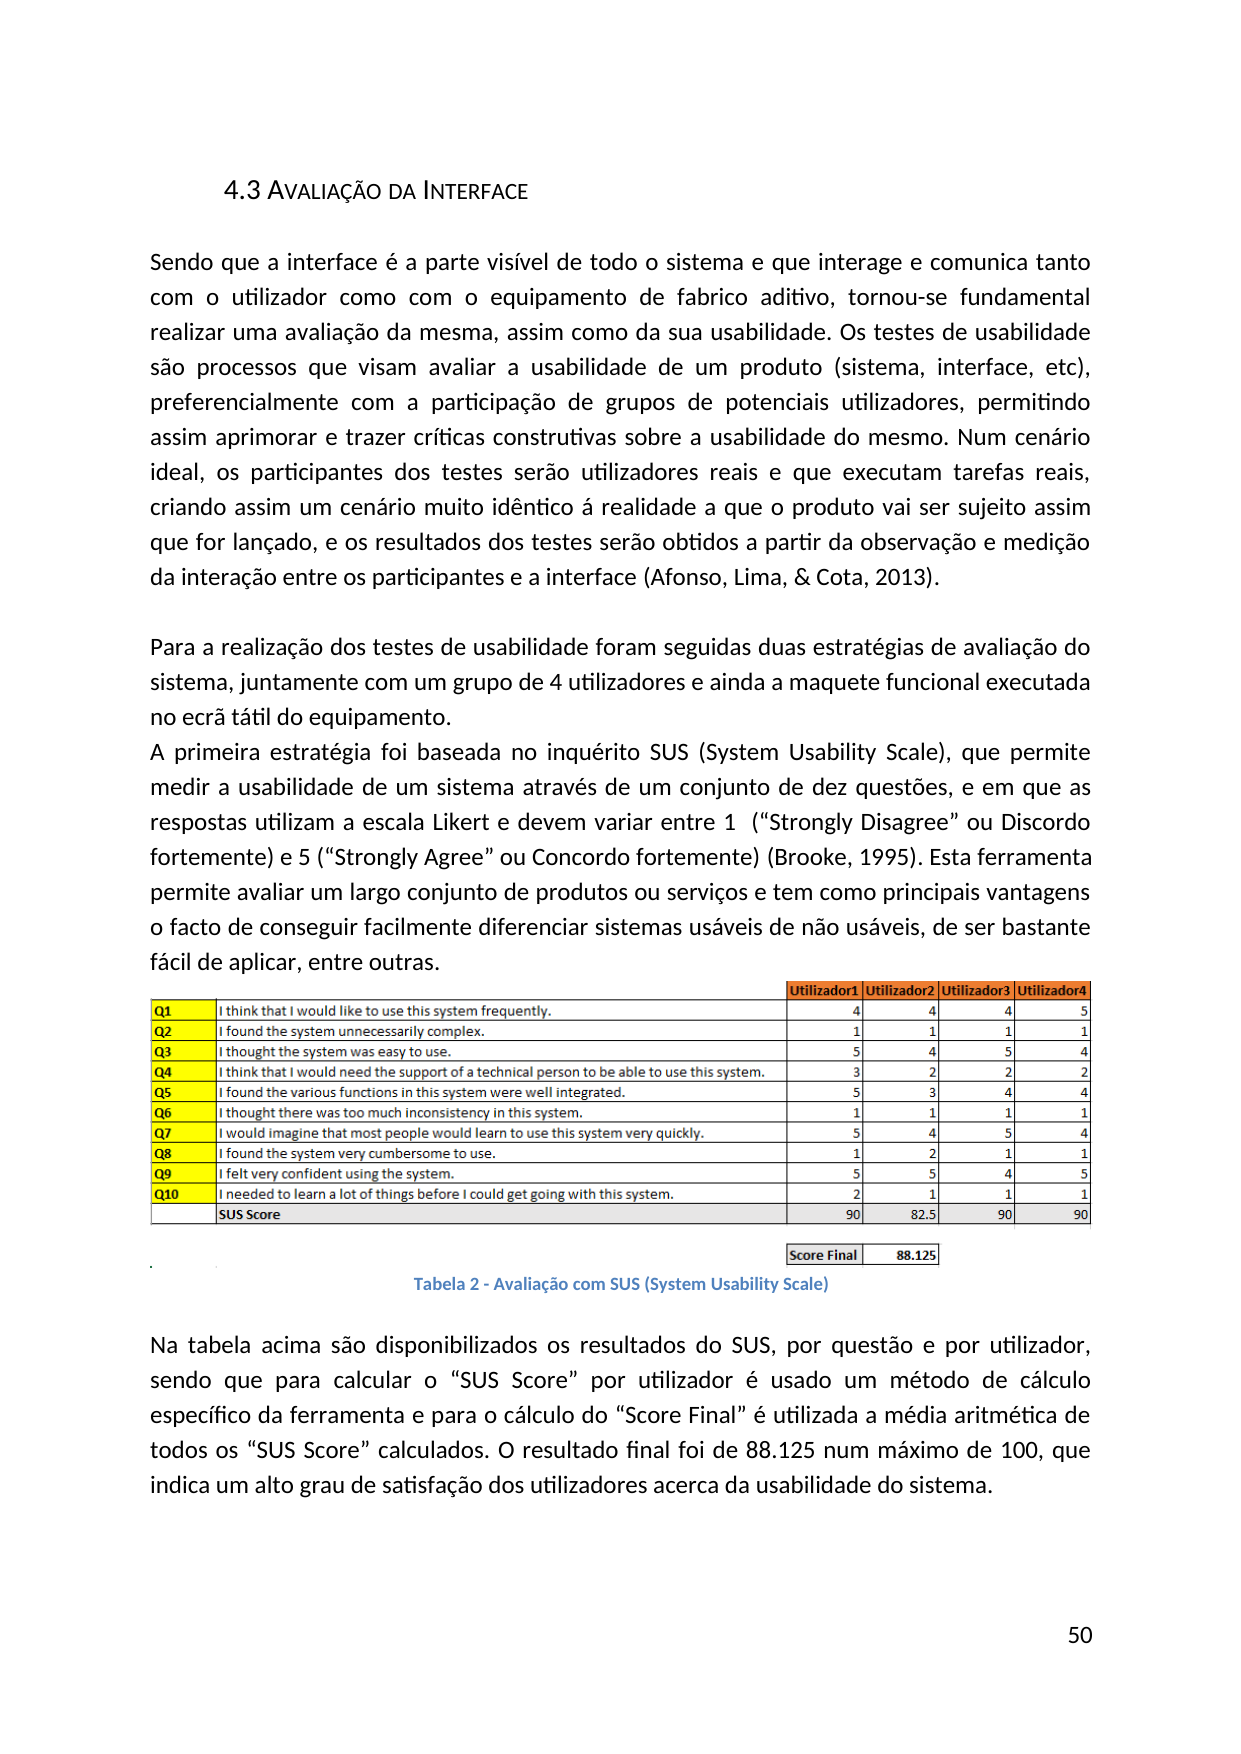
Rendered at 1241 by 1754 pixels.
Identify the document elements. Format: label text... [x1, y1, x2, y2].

text Sendo que a interface é a parte visível de todo o sistema e que interage e comunica tanto com o utilizador como com o equipamento de fabrico aditivo, tornou-se fundamental realizar uma avaliação da mesma, assim como da sua usabilidade. Os testes de usabilidade são processos que visam avaliar a usabilidade de um produto (sistema, interface, etc), preferencialmente com a participação de grupos de potenciais utilizadores, permitindo assim aprimorar e trazer críticas construtivas sobre a usabilidade do mesmo. Num cenário ideal, os participantes dos testes serão utilizadores reais e que executam tarefas reais, criando assim um cenário muito idêntico á realidade a que o produto vai ser sujeito assim que for lançado, e os resultados dos testes serão obtidos a partir da observação e medição da interação entre os participantes e a interface (Afonso, Lima, & Cota, 2013). [150, 246, 1092, 592]
text Para a realização dos testes de usabilidade foram seguidas duas estratégias de avaliação do sistema, juntamente com um grupo de 4 utilizadores e ainda a maquete funcional executada no ecrã tátil do equipamento. [150, 631, 1092, 732]
subtitle 4.3 Avaliação da Interface [150, 171, 1092, 206]
text Na tabela acima são disponibilizados os resultados do SUS, por questão e por utilizador, sendo que para calcular o “SUS Score” por utilizador é usado um método de cálculo específico da ferramenta e para o cálculo do “Score Final” é utilizada a média aritmética de todos os “SUS Score” calculados. O resultado final foi de 88.125 num máximo de 100, que indica um alto grau de satisfação dos utilizadores acerca da usabilidade do sistema. [150, 1329, 1092, 1500]
text A primeira estratégia foi baseada no inquérito SUS (System Usability Scale), que permite medir a usabilidade de um sistema através de um conjunto de dez questões, e em que as respostas utilizam a escala Likert e devem variar entre 1 (“Strongly Disagree” ou Discordo fortemente) e 5 (“Strongly Agree” ou Concordo fortemente) (Brooke, 1995). Esta ferramenta permite avaliar um largo conjunto de produtos ou serviços e tem como principais vantagens o facto de conseguir facilmente diferenciar sistemas usáveis de não usáveis, de ser bastante fácil de aplicar, entre outras. [150, 736, 1092, 977]
picture [150, 981, 1093, 1268]
